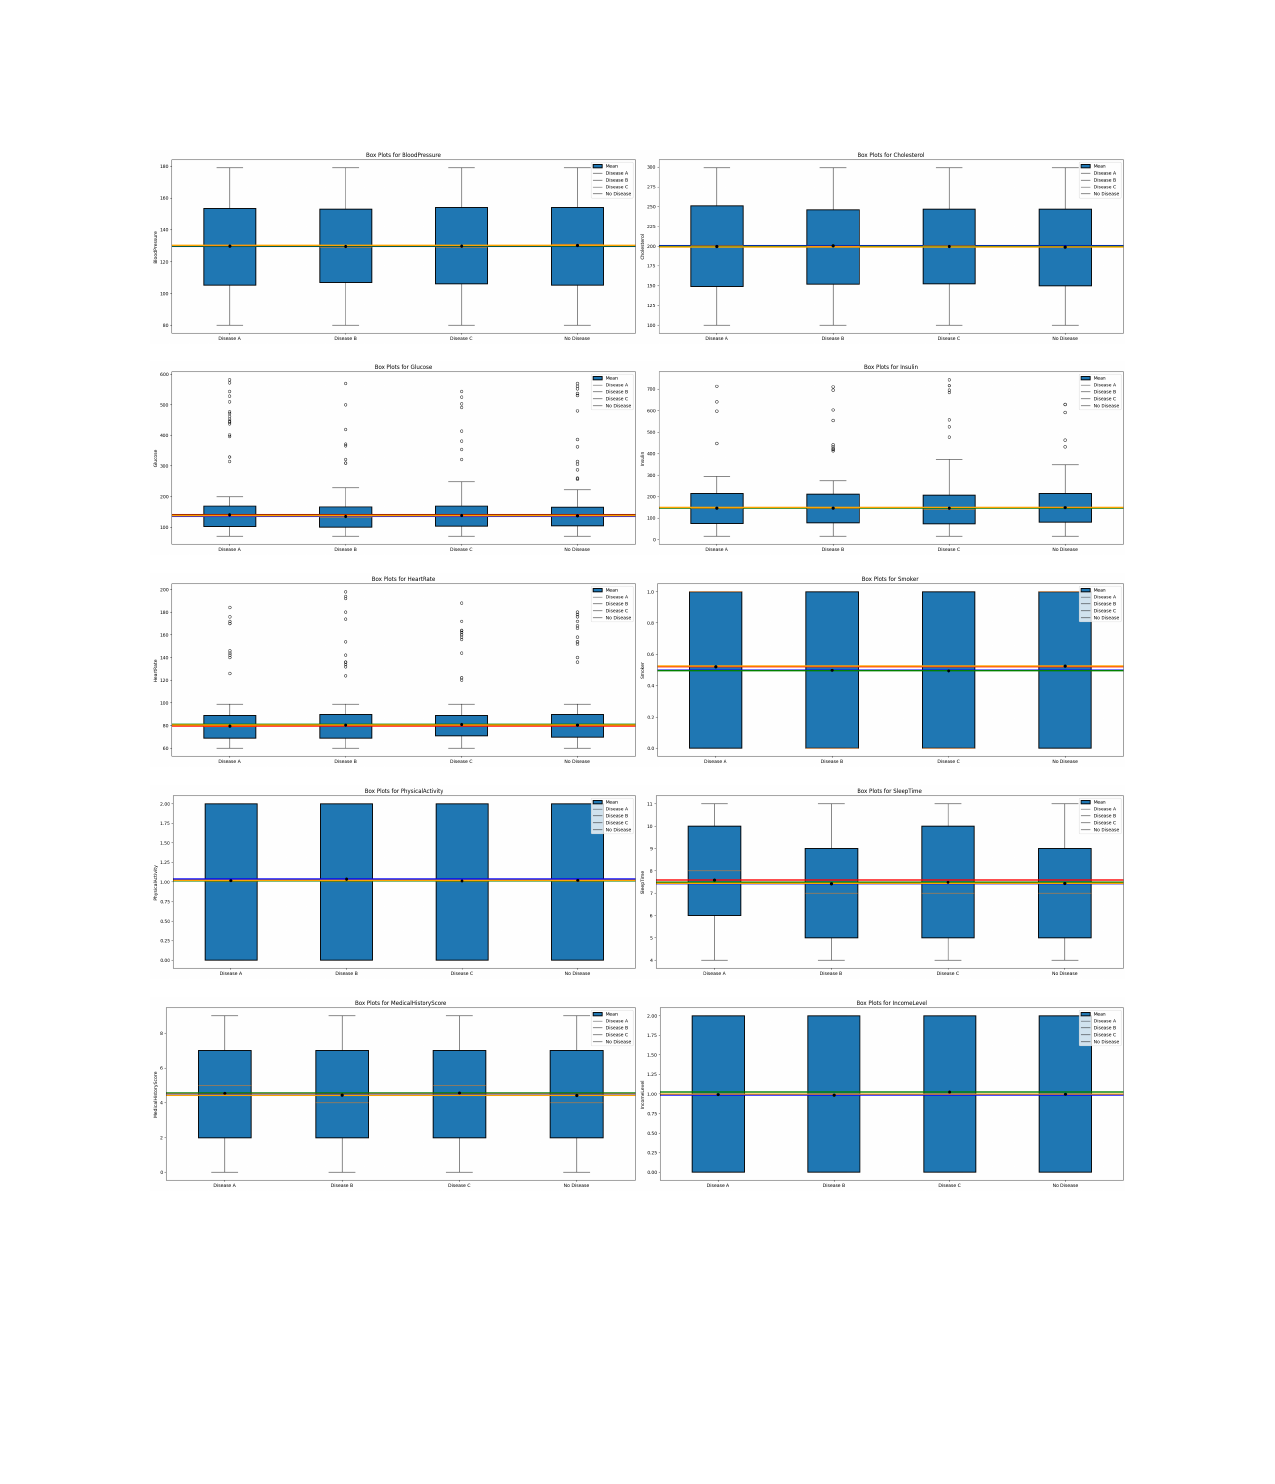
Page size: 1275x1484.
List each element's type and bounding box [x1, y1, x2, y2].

picture [150, 150, 1125, 344]
picture [150, 573, 1125, 767]
picture [150, 785, 1125, 979]
picture [150, 997, 1125, 1191]
picture [150, 361, 1125, 555]
